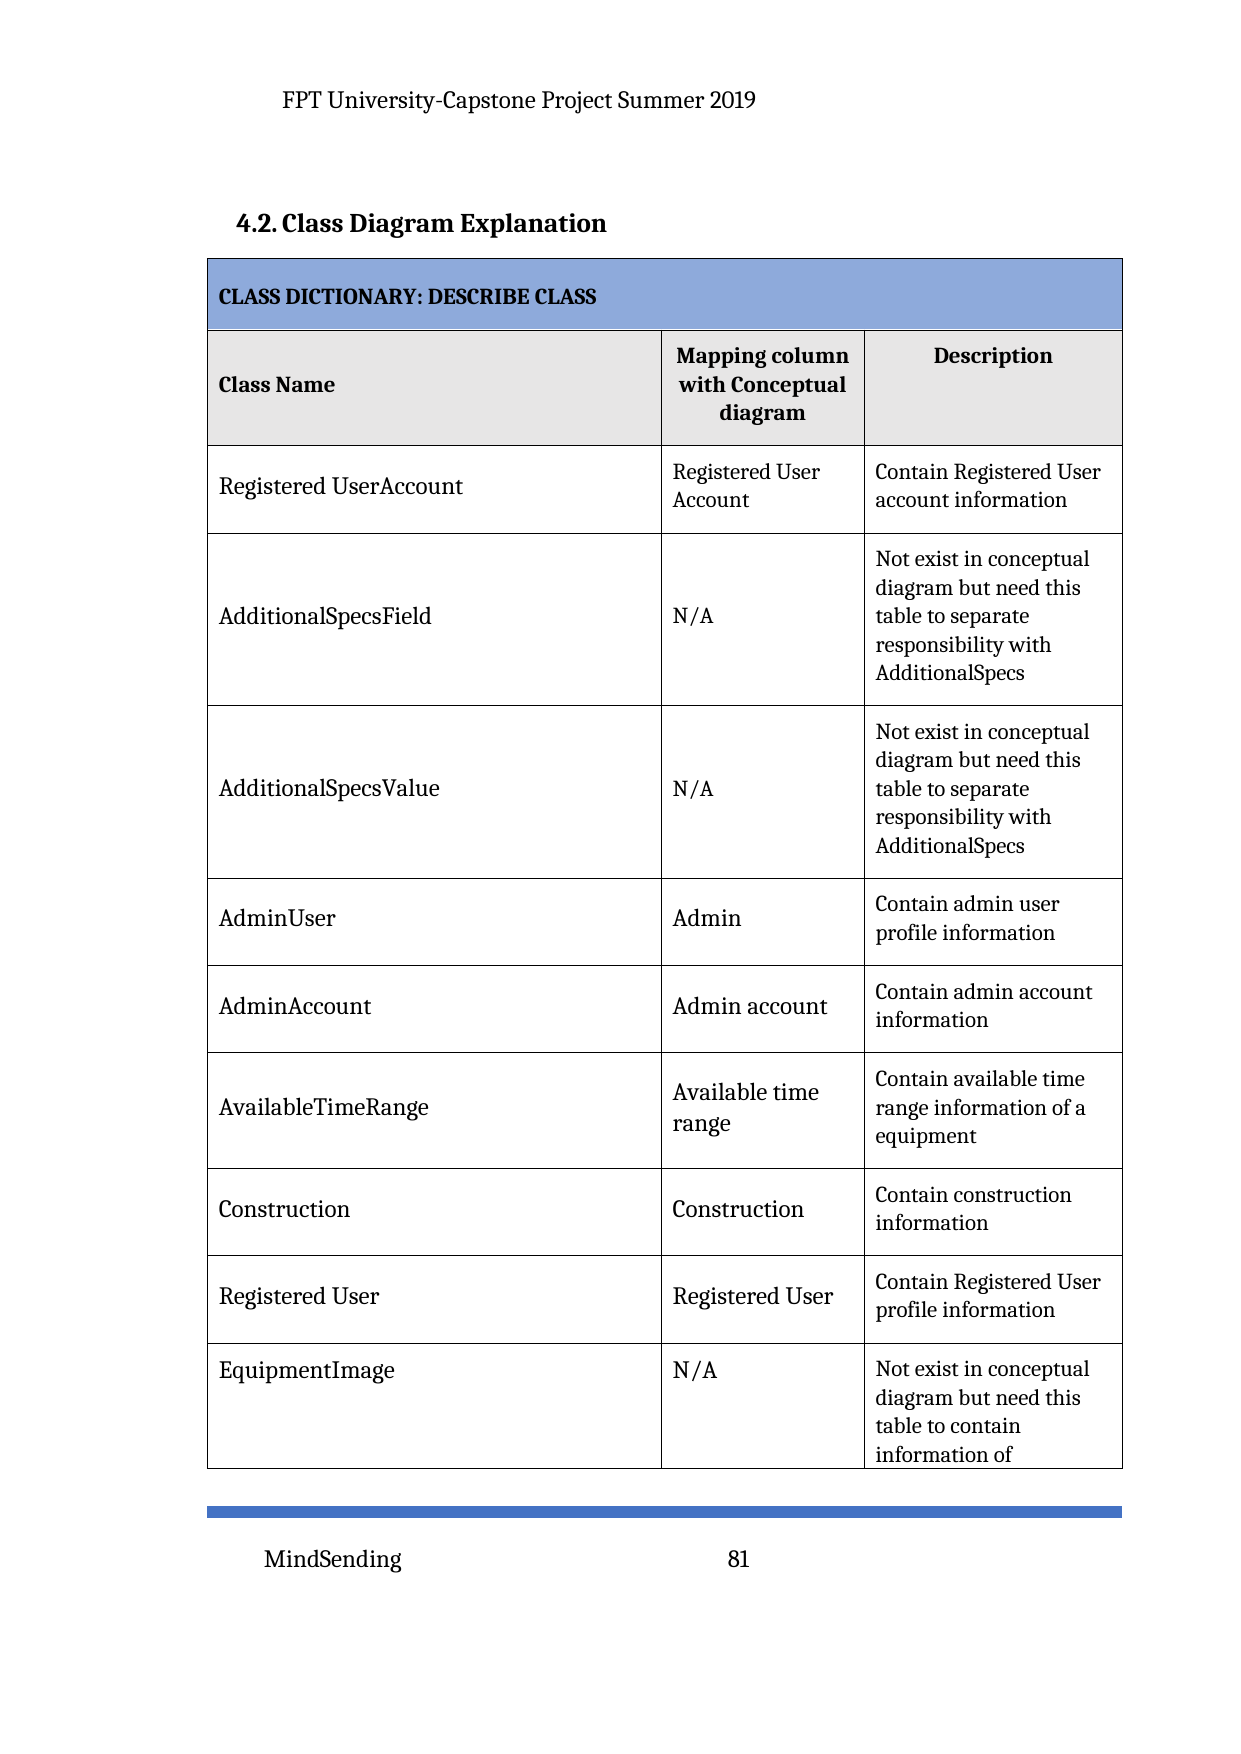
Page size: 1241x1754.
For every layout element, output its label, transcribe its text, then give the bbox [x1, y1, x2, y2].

table_cell Contain admin user profile information [865, 879, 1122, 965]
table_cell Construction [208, 1169, 661, 1255]
table_cell Contain Registered User account information [865, 446, 1122, 532]
table_cell Contain Registered User profile information [865, 1256, 1122, 1343]
table_cell Registered User [662, 1256, 864, 1343]
table_cell N/A [662, 534, 864, 705]
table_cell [865, 1344, 1122, 1468]
table_cell Not exist in conceptual diagram but need this table to separate responsibility with AdditionalSpecs [865, 706, 1122, 878]
table_cell N/A [662, 1344, 864, 1468]
table_cell Admin account [662, 966, 864, 1052]
table_cell Construction [662, 1169, 864, 1255]
table_cell AdminAccount [208, 966, 661, 1052]
table_cell Contain available time range information of a equipment [865, 1053, 1122, 1168]
table_cell Registered UserAccount [208, 446, 661, 532]
table_header CLASS DICTIONARY: DESCRIBE CLASS [208, 259, 1122, 329]
table_cell EquipmentImage [208, 1344, 661, 1468]
table_cell N/A [662, 706, 864, 878]
table_cell Class Name [208, 331, 661, 445]
table_cell Contain admin account information [865, 966, 1122, 1052]
table_cell Registered User [208, 1256, 661, 1343]
table_cell AdditionalSpecsField [208, 534, 661, 705]
table_cell Not exist in conceptual diagram but need this table to separate responsibility with AdditionalSpecs [865, 534, 1122, 705]
table_cell AvailableTimeRange [208, 1053, 661, 1168]
table_cell Available time range [662, 1053, 864, 1168]
table_cell Admin [662, 879, 864, 965]
table_cell AdditionalSpecsValue [208, 706, 661, 878]
table_cell Registered User Account [662, 446, 864, 532]
subtitle Class Diagram Explanation [206, 208, 1122, 239]
table_cell Contain construction information [865, 1169, 1122, 1255]
table_cell AdminUser [208, 879, 661, 965]
table_cell Mapping column with Conceptual diagram [662, 331, 864, 445]
table_cell Description [865, 331, 1122, 445]
